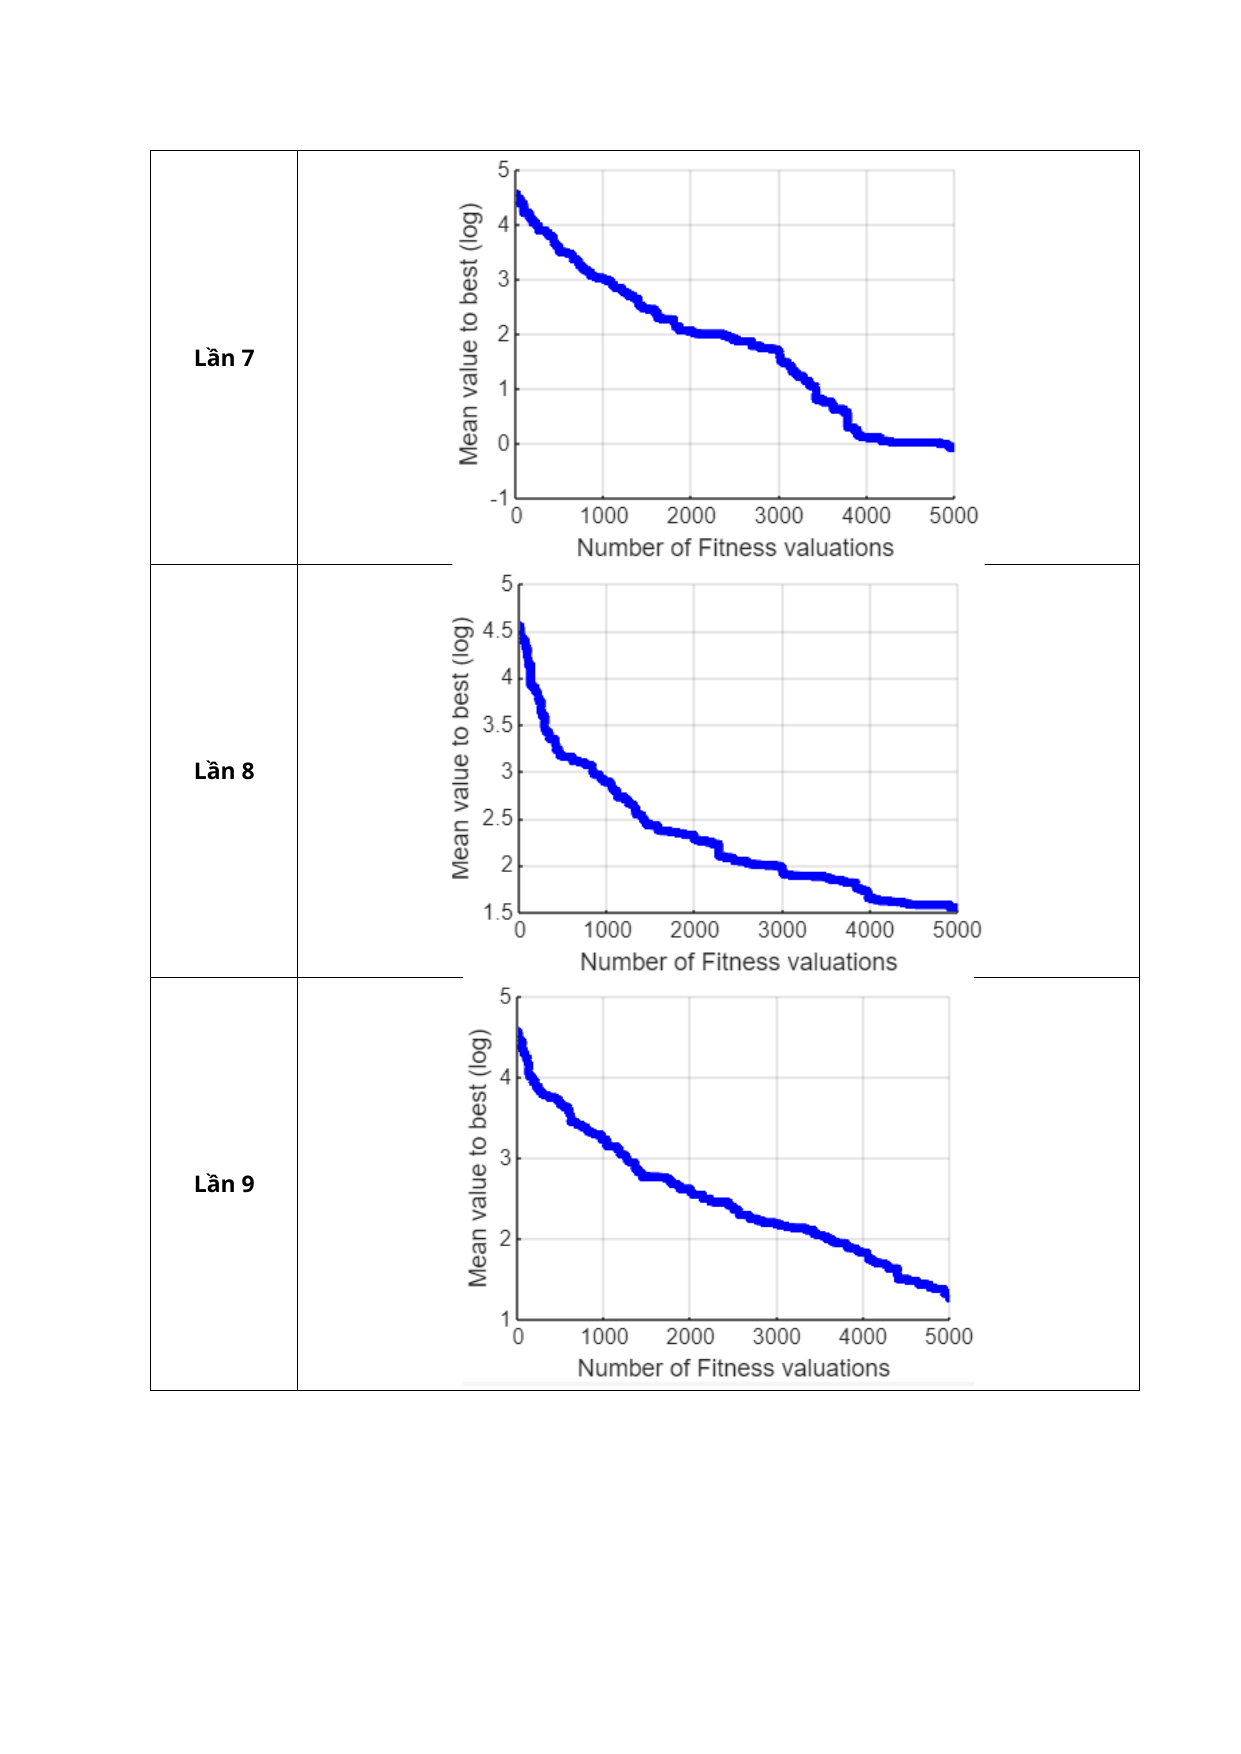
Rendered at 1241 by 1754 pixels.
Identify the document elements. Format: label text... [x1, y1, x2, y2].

table_cell Lần 7 [151, 151, 297, 563]
table_cell Lần 9 [151, 978, 297, 1390]
picture [452, 564, 985, 976]
picture [454, 151, 983, 559]
picture [462, 977, 975, 1386]
table_cell Lần 8 [151, 565, 297, 977]
table_cell [298, 151, 1139, 563]
table_cell [298, 978, 1139, 1390]
table_cell [298, 565, 1139, 977]
